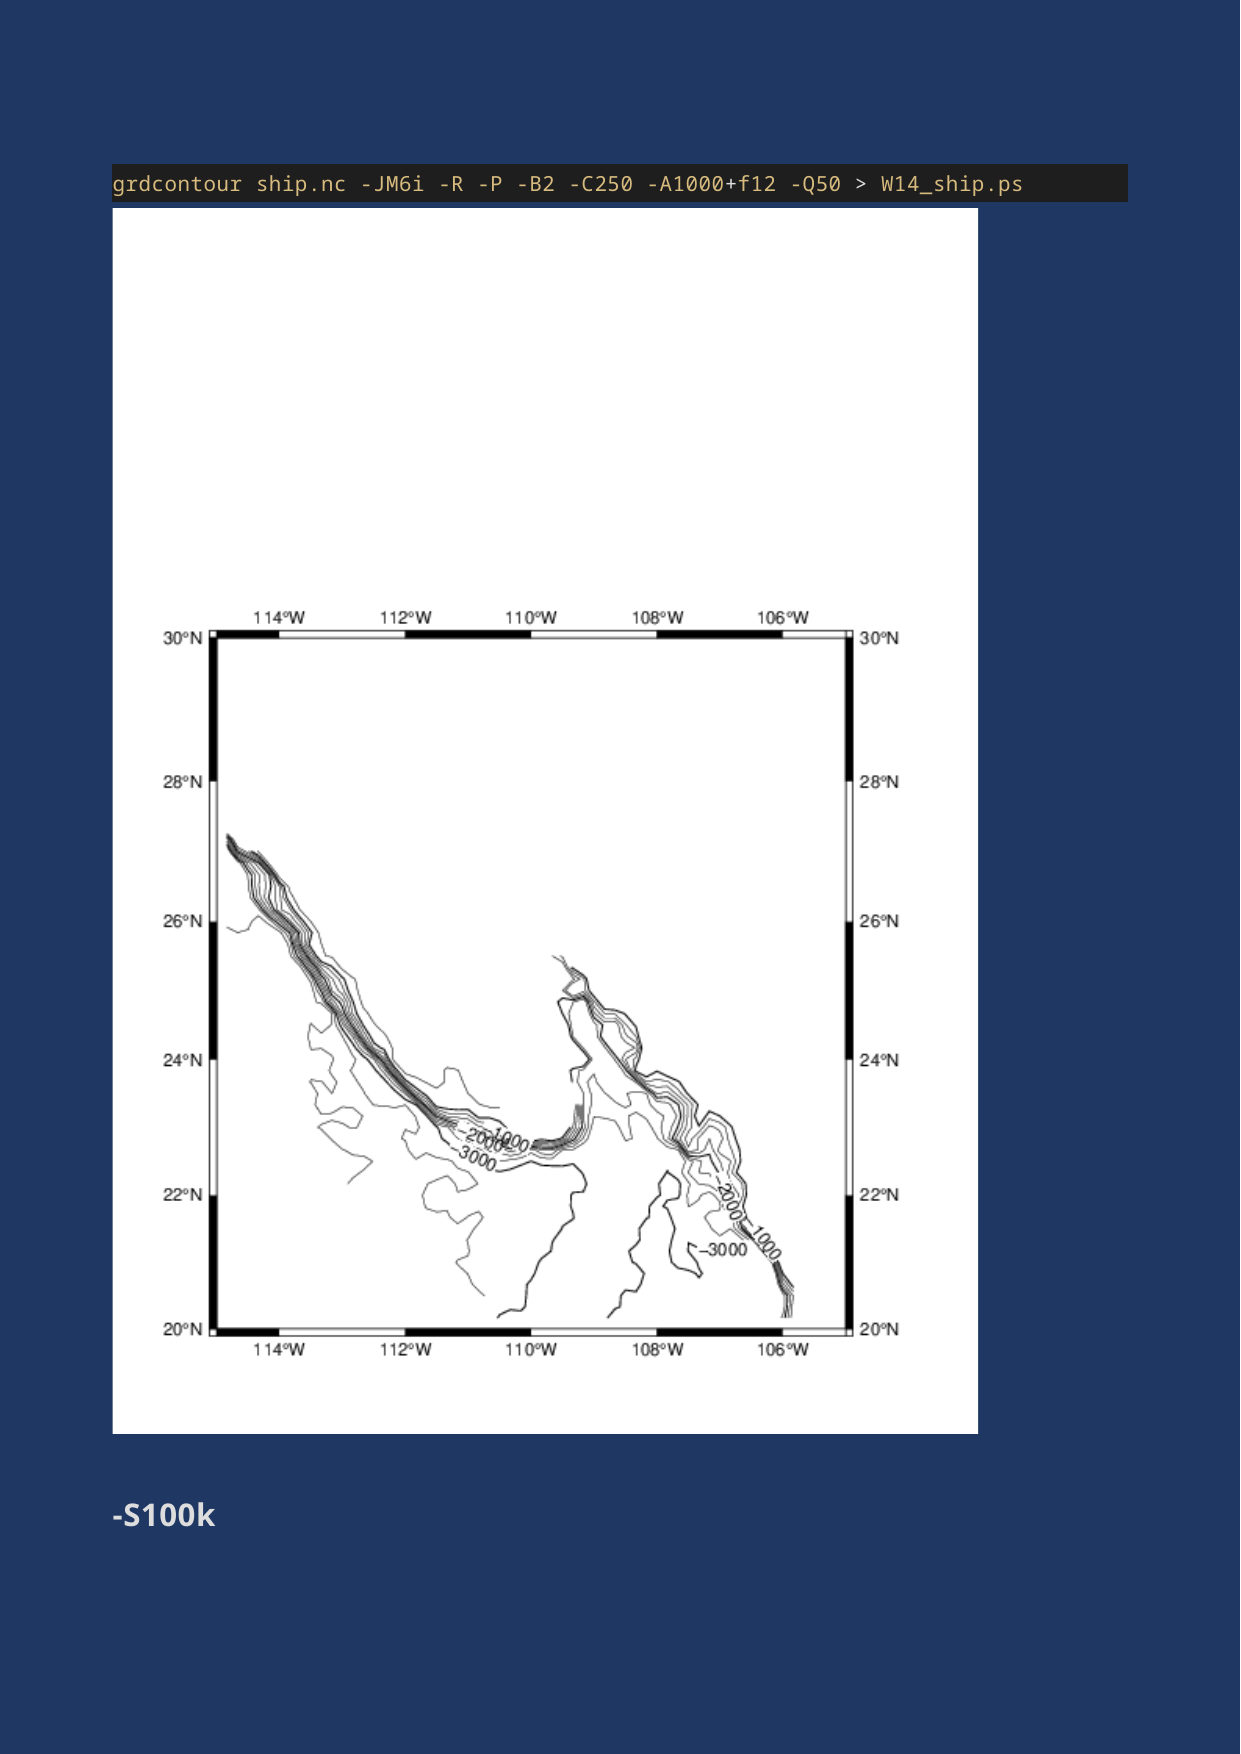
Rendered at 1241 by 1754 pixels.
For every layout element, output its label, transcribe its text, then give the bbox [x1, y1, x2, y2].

text grdcontour ship.nc -JM6i -R -P -B2 -C250 -A1000+f12 -Q50 > W14_ship.ps [112, 164, 1128, 202]
picture [112, 208, 979, 1434]
subtitle -S100k [112, 1477, 1128, 1552]
